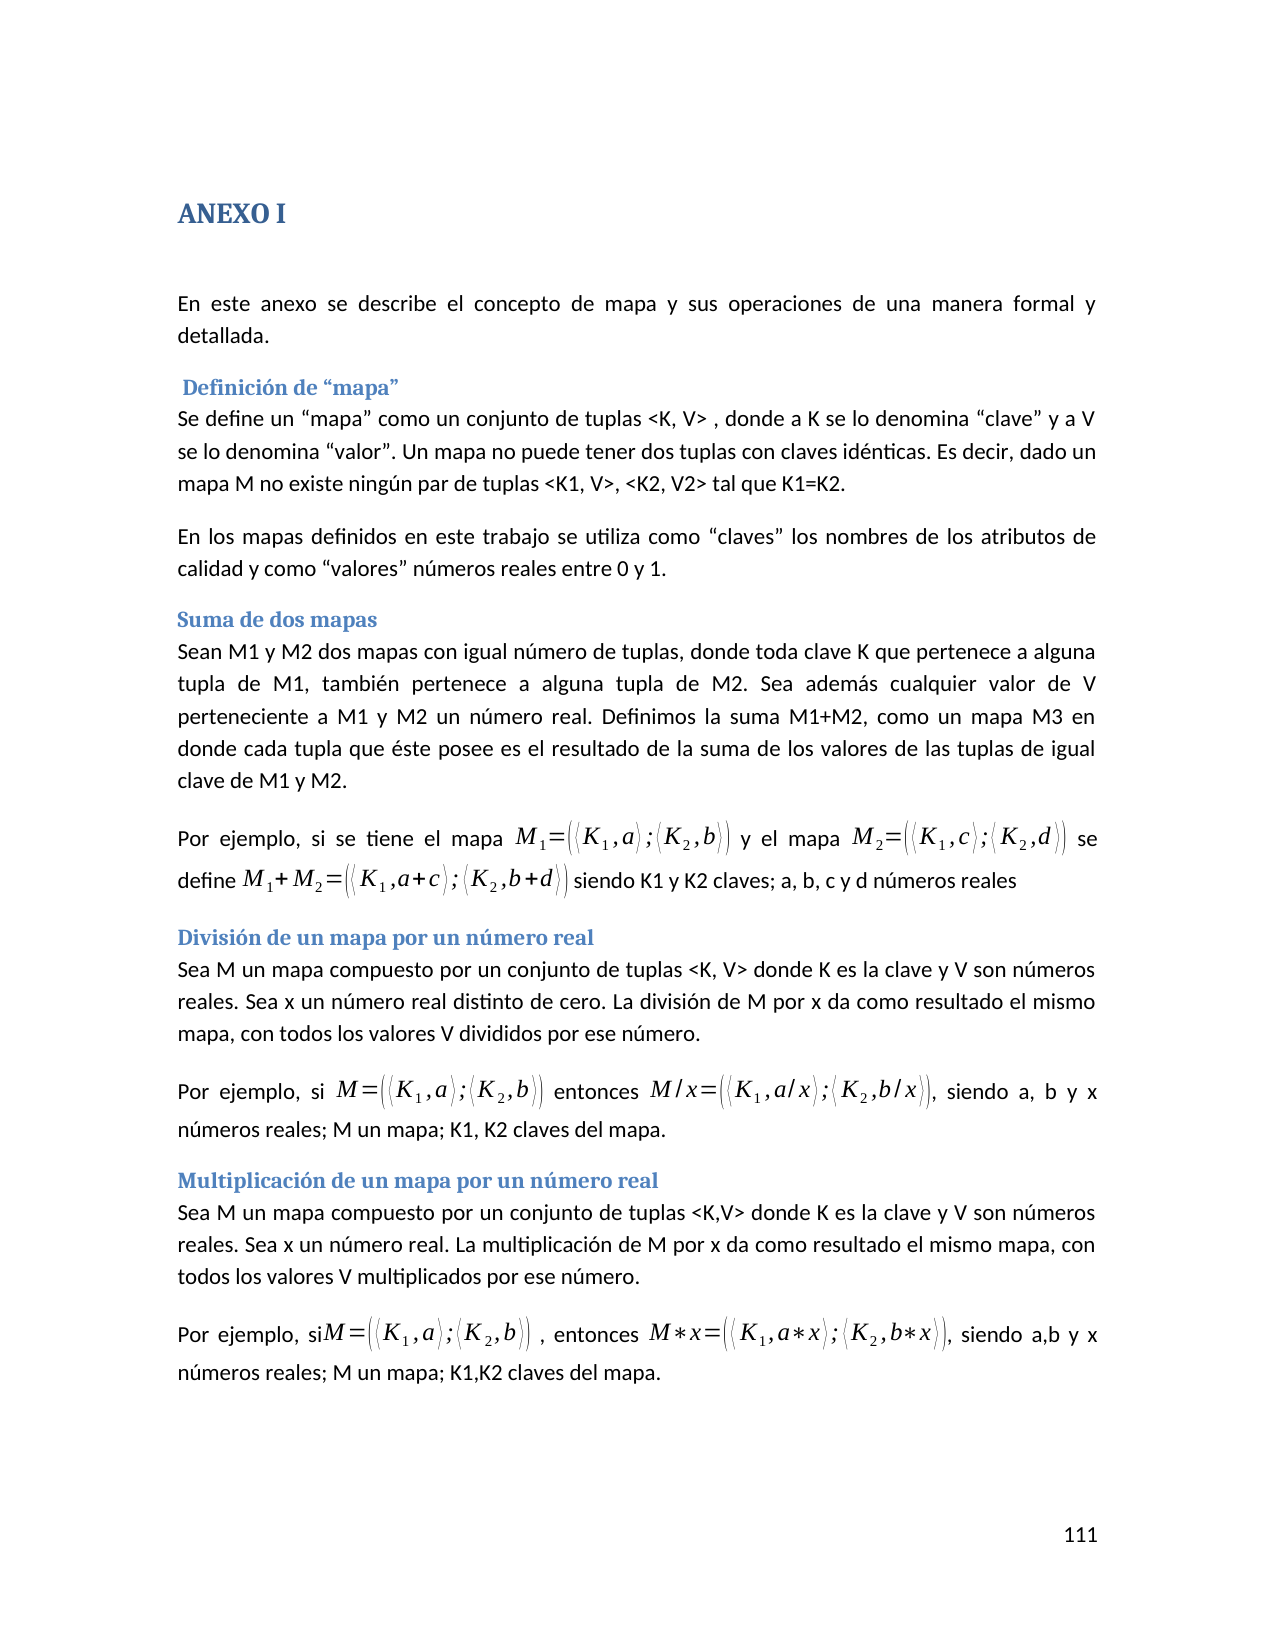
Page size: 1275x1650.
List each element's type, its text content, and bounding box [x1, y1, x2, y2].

subtitle Multiplicación de un mapa por un número real [177, 1168, 1098, 1194]
subtitle ANEXO I [177, 198, 1098, 231]
text Sea M un mapa compuesto por un conjunto de tuplas <K, V> donde K es la clave y V son números reales. Sea x un número real distinto de cero. La división de M por x da como resultado el mismo mapa, con todos los valores V divididos por ese número. [177, 955, 1098, 1047]
text Se define un “mapa” como un conjunto de tuplas <K, V> , donde a K se lo denomina “clave” y a V se lo denomina “valor”. Un mapa no puede tener dos tuplas con claves idénticas. Es decir, dado un mapa M no existe ningún par de tuplas <K1, V>, <K2, V2> tal que K1=K2. [177, 404, 1098, 497]
subtitle División de un mapa por un número real [177, 925, 1098, 951]
text Por ejemplo, si , entonces , siendo a,b y x números reales; M un mapa; K1,K2 claves del mapa. [177, 1315, 1098, 1386]
text Por ejemplo, si se tiene el mapa y el mapa se define siendo K1 y K2 claves; a, b, c y d números reales [177, 819, 1098, 900]
text Por ejemplo, si entonces , siendo a, b y x números reales; M un mapa; K1, K2 claves del mapa. [177, 1072, 1098, 1143]
text Sean M1 y M2 dos mapas con igual número de tuplas, donde toda clave K que pertenece a alguna tupla de M1, también pertenece a alguna tupla de M2. Sea además cualquier valor de V perteneciente a M1 y M2 un número real. Definimos la suma M1+M2, como un mapa M3 en donde cada tupla que éste posee es el resultado de la suma de los valores de las tuplas de igual clave de M1 y M2. [177, 637, 1098, 794]
text En este anexo se describe el concepto de mapa y sus operaciones de una manera formal y detallada. [177, 289, 1098, 349]
text Sea M un mapa compuesto por un conjunto de tuplas <K,V> donde K es la clave y V son números reales. Sea x un número real. La multiplicación de M por x da como resultado el mismo mapa, con todos los valores V multiplicados por ese número. [177, 1198, 1098, 1290]
subtitle Definición de “mapa” [177, 374, 1098, 401]
text En los mapas definidos en este trabajo se utiliza como “claves” los nombres de los atributos de calidad y como “valores” números reales entre 0 y 1. [177, 522, 1098, 582]
subtitle Suma de dos mapas [177, 607, 1098, 633]
